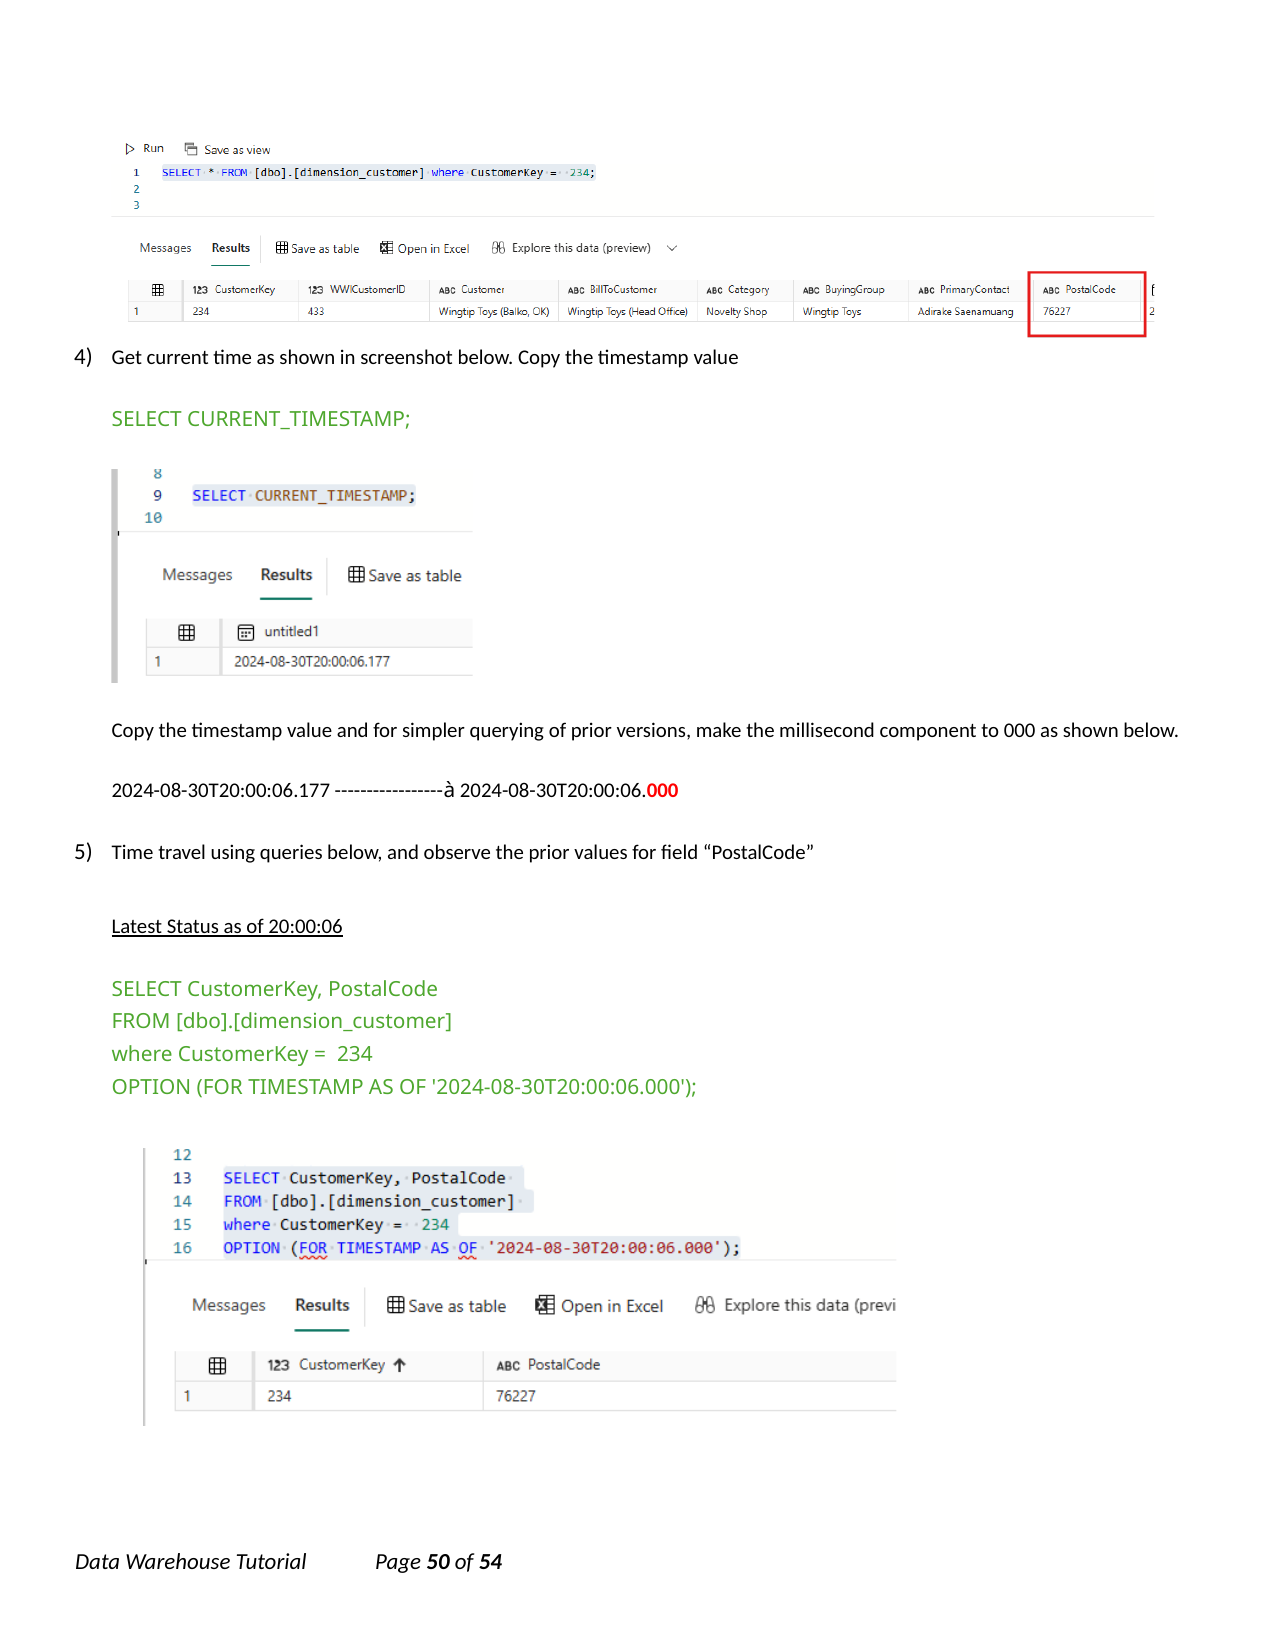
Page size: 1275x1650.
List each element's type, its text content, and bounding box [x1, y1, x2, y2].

list Copy the timestamp value and for simpler querying of prior versions, make the millisecond component to 000 as shown below. [111, 717, 1268, 742]
list SELECT CustomerKey, PostalCode [111, 974, 1268, 1002]
list where CustomerKey = 234 [111, 1039, 1268, 1068]
picture [143, 1148, 897, 1426]
text Latest Status as of 20:00:06 [111, 914, 1268, 939]
list OPTION (FOR TIMESTAMP AS OF '2024-08-30T20:00:06.000'); [111, 1072, 1268, 1100]
list SELECT CURRENT_TIMESTAMP; [111, 404, 1268, 432]
list 2024-08-30T20:00:06.177 -----------------à 2024-08-30T20:00:06.000 [111, 775, 1268, 804]
list Get current time as shown in screenshot below. Copy the timestamp value [74, 342, 1268, 371]
list FROM [dbo].[dimension_customer] [111, 1007, 1268, 1035]
list Time travel using queries below, and observe the prior values for field “PostalCode” [74, 837, 1268, 865]
picture [111, 134, 1155, 338]
picture [111, 469, 473, 683]
